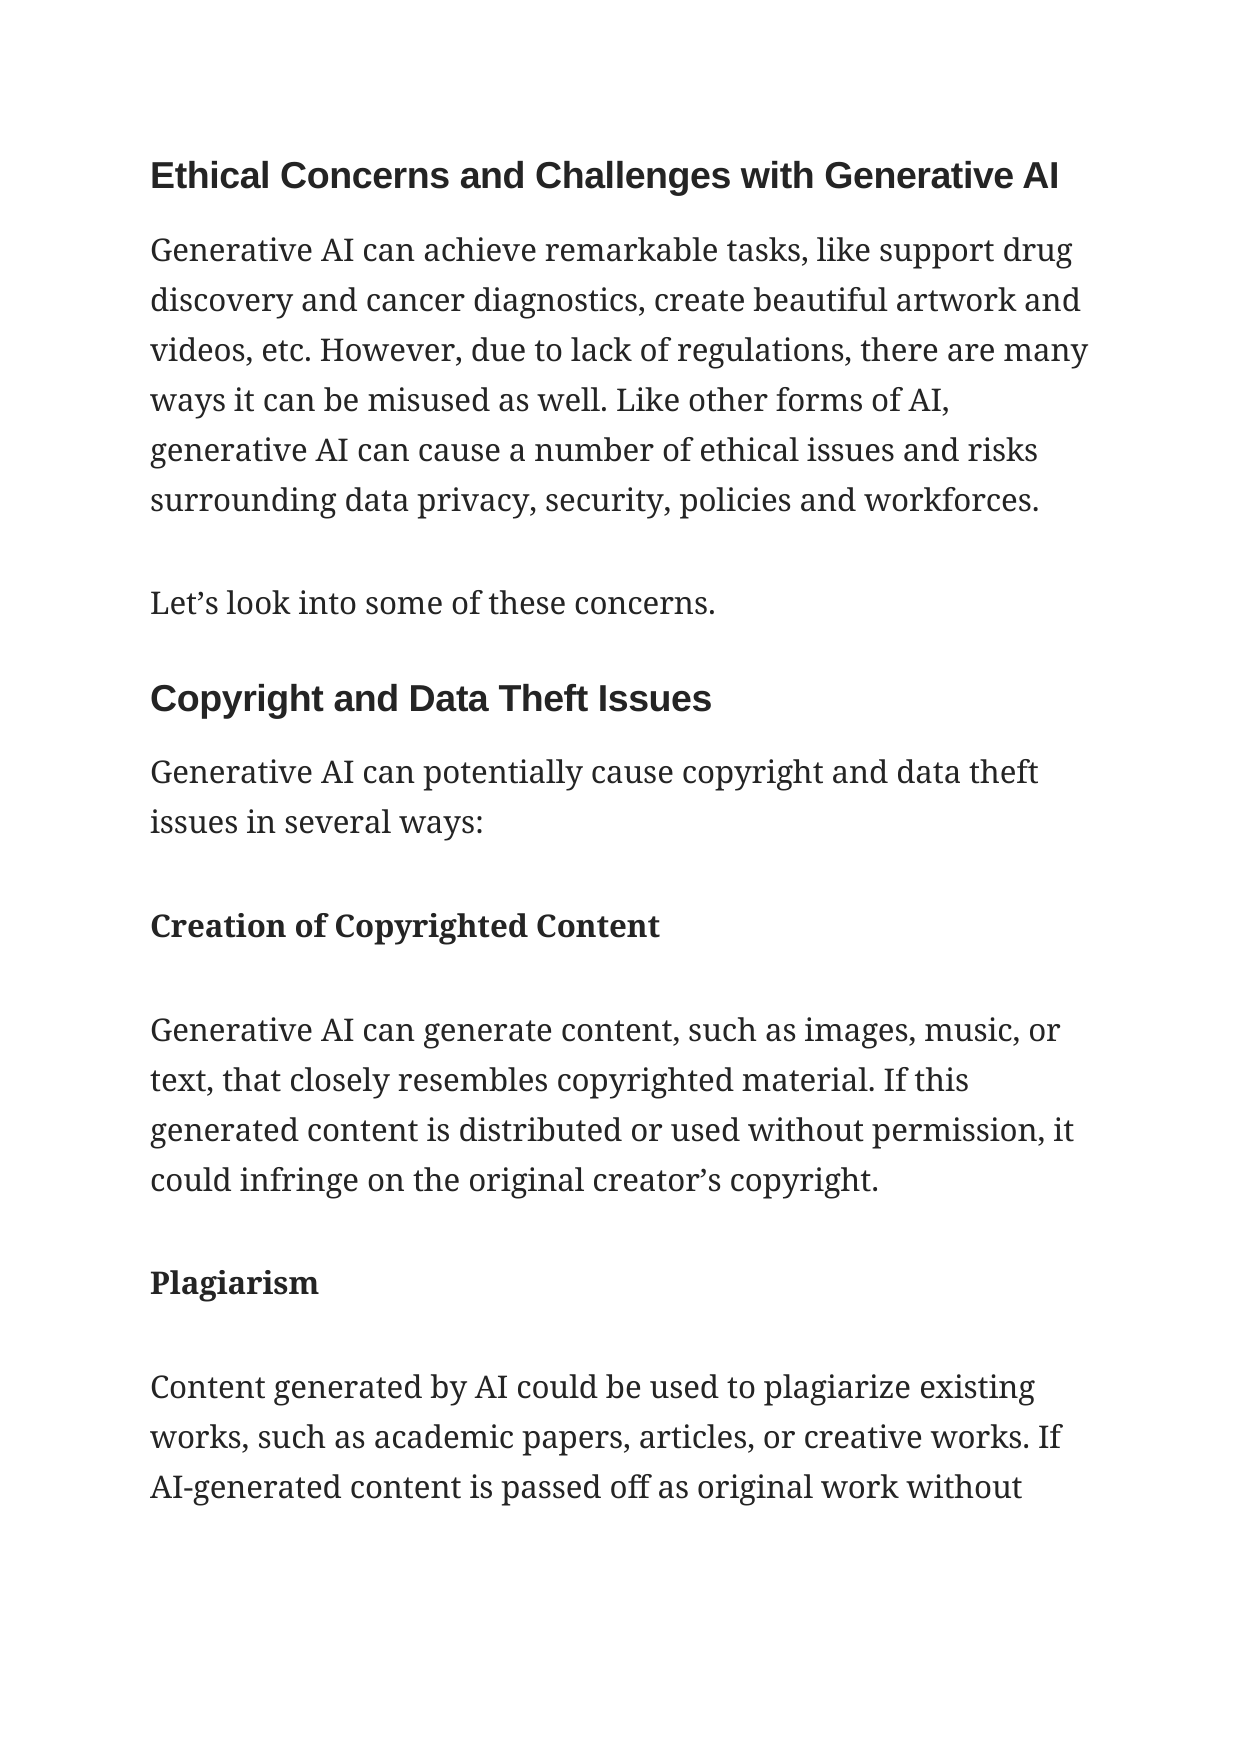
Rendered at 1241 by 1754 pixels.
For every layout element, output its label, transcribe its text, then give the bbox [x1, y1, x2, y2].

text Plagiarism [150, 1254, 1090, 1304]
text Generative AI can generate content, such as images, music, or text, that closely resembles copyrighted material. If this generated content is distributed or used without permission, it could infringe on the original creator’s copyright. [150, 1000, 1090, 1200]
text Generative AI can potentially cause copyright and data theft issues in several ways: [150, 743, 1090, 843]
text Let’s look into some of these concerns. [150, 574, 1090, 624]
text Generative AI can achieve remarkable tasks, like support drug discovery and cancer diagnostics, create beautiful artwork and videos, etc. However, due to lack of regulations, there are many ways it can be misused as well. Like other forms of AI, generative AI can cause a number of ethical issues and risks surrounding data privacy, security, policies and workforces. [150, 220, 1090, 520]
subtitle Copyright and Data Theft Issues [150, 673, 1090, 719]
text Creation of Copyrighted Content [150, 897, 1090, 947]
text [150, 1357, 1090, 1507]
subtitle Ethical Concerns and Challenges with Generative AI [150, 150, 1090, 197]
